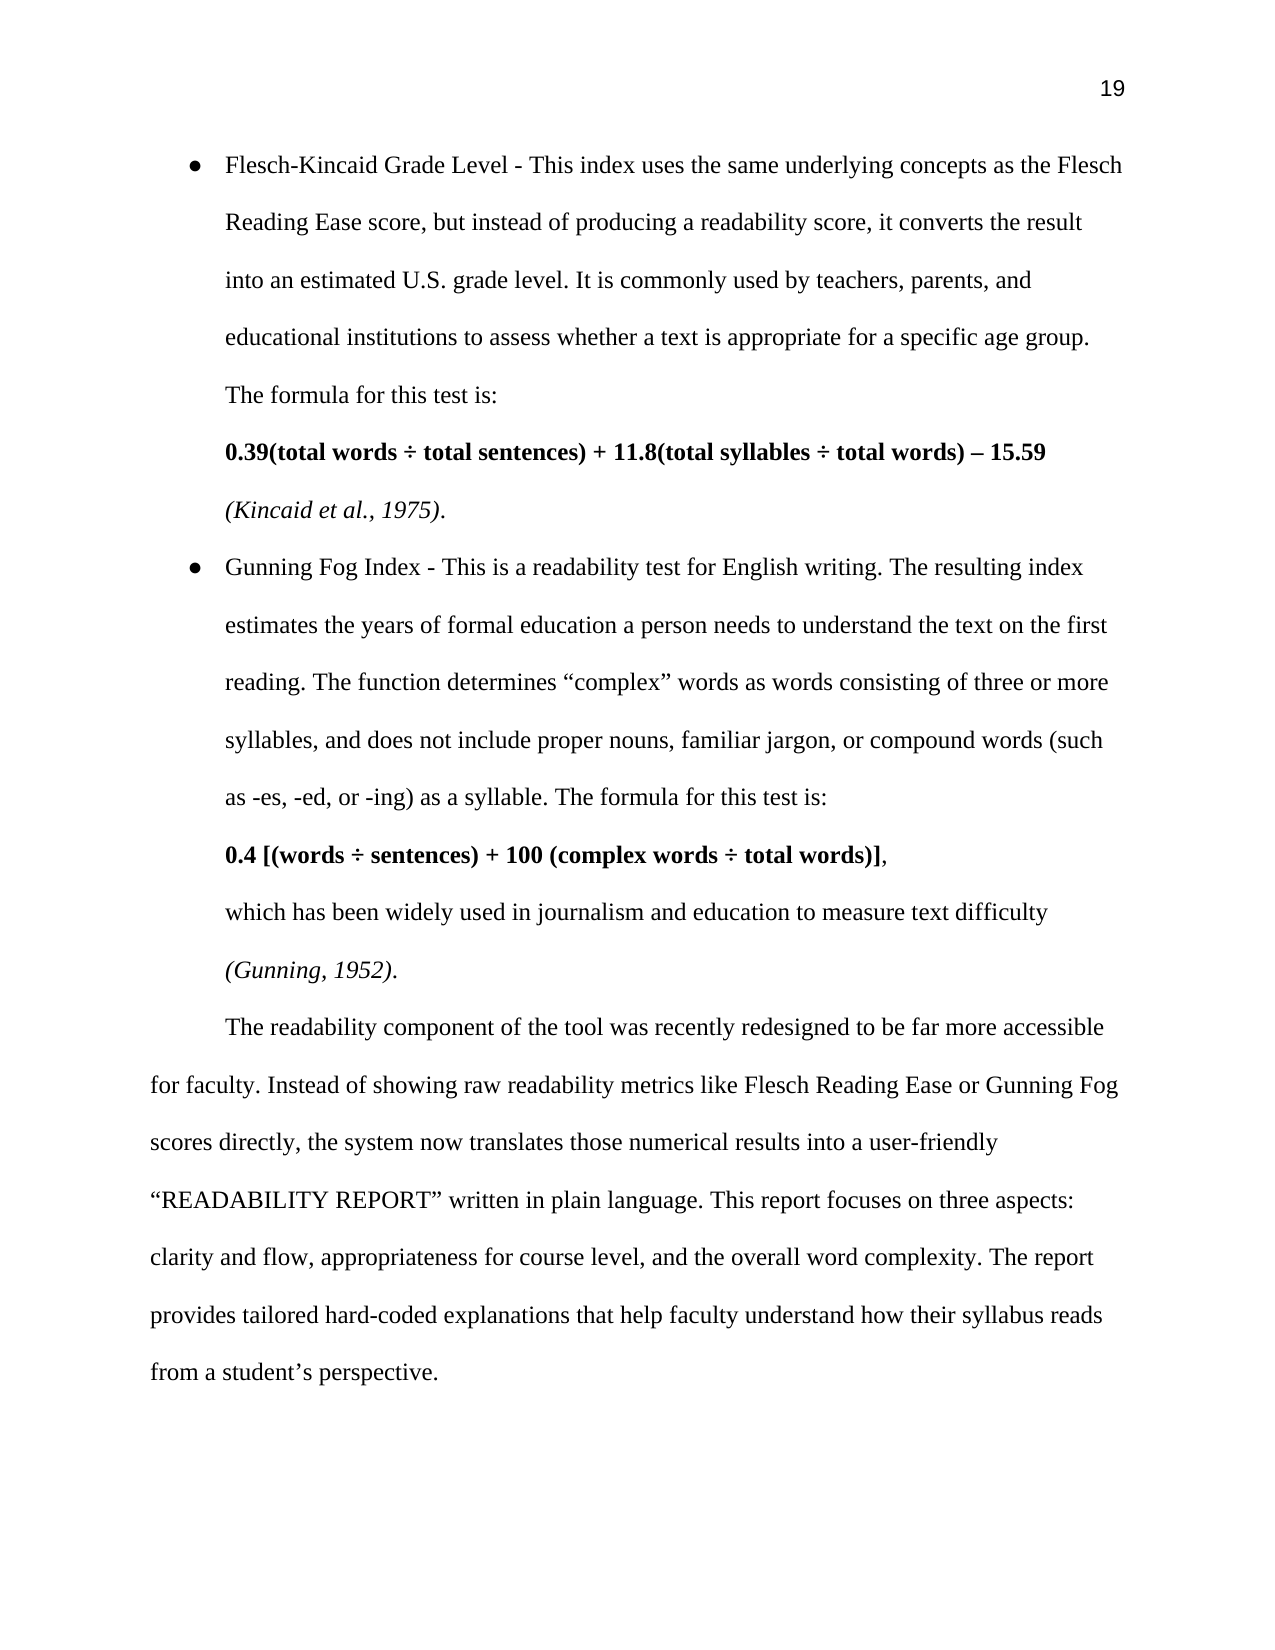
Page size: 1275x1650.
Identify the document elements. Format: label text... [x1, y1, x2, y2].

text 0.4 [(words ÷ sentences) + 100 (complex words ÷ total words)], [225, 840, 1125, 869]
list Flesch-Kincaid Grade Level - This index uses the same underlying concepts as the Flesch Reading Ease score, but instead of producing a readability score, it converts the result into an estimated U.S. grade level. It is commonly used by teachers, parents, and educational institutions to assess whether a text is appropriate for a specific age group. The formula for this test is: [187, 150, 1125, 409]
list Gunning Fog Index - This is a readability test for English writing. The resulting index estimates the years of formal education a person needs to understand the text on the first reading. The function determines “complex” words as words consisting of three or more syllables, and does not include proper nouns, familiar jargon, or compound words (such as -es, -ed, or -ing) as a syllable. The formula for this test is: [187, 552, 1125, 811]
text 0.39(total words ÷ total sentences) + 11.8(total syllables ÷ total words) – 15.59 (Kincaid et al., 1975). [225, 437, 1125, 524]
text The readability component of the tool was recently redesigned to be far more accessible for faculty. Instead of showing raw readability metrics like Flesch Reading Ease or Gunning Fog scores directly, the system now translates those numerical results into a user-friendly “READABILITY REPORT” written in plain language. This report focuses on three aspects: clarity and flow, appropriateness for course level, and the overall word complexity. The report provides tailored hard-coded explanations that help faculty understand how their syllabus reads from a student’s perspective. [150, 1012, 1125, 1386]
text which has been widely used in journalism and education to measure text difficulty (Gunning, 1952). [225, 897, 1125, 984]
